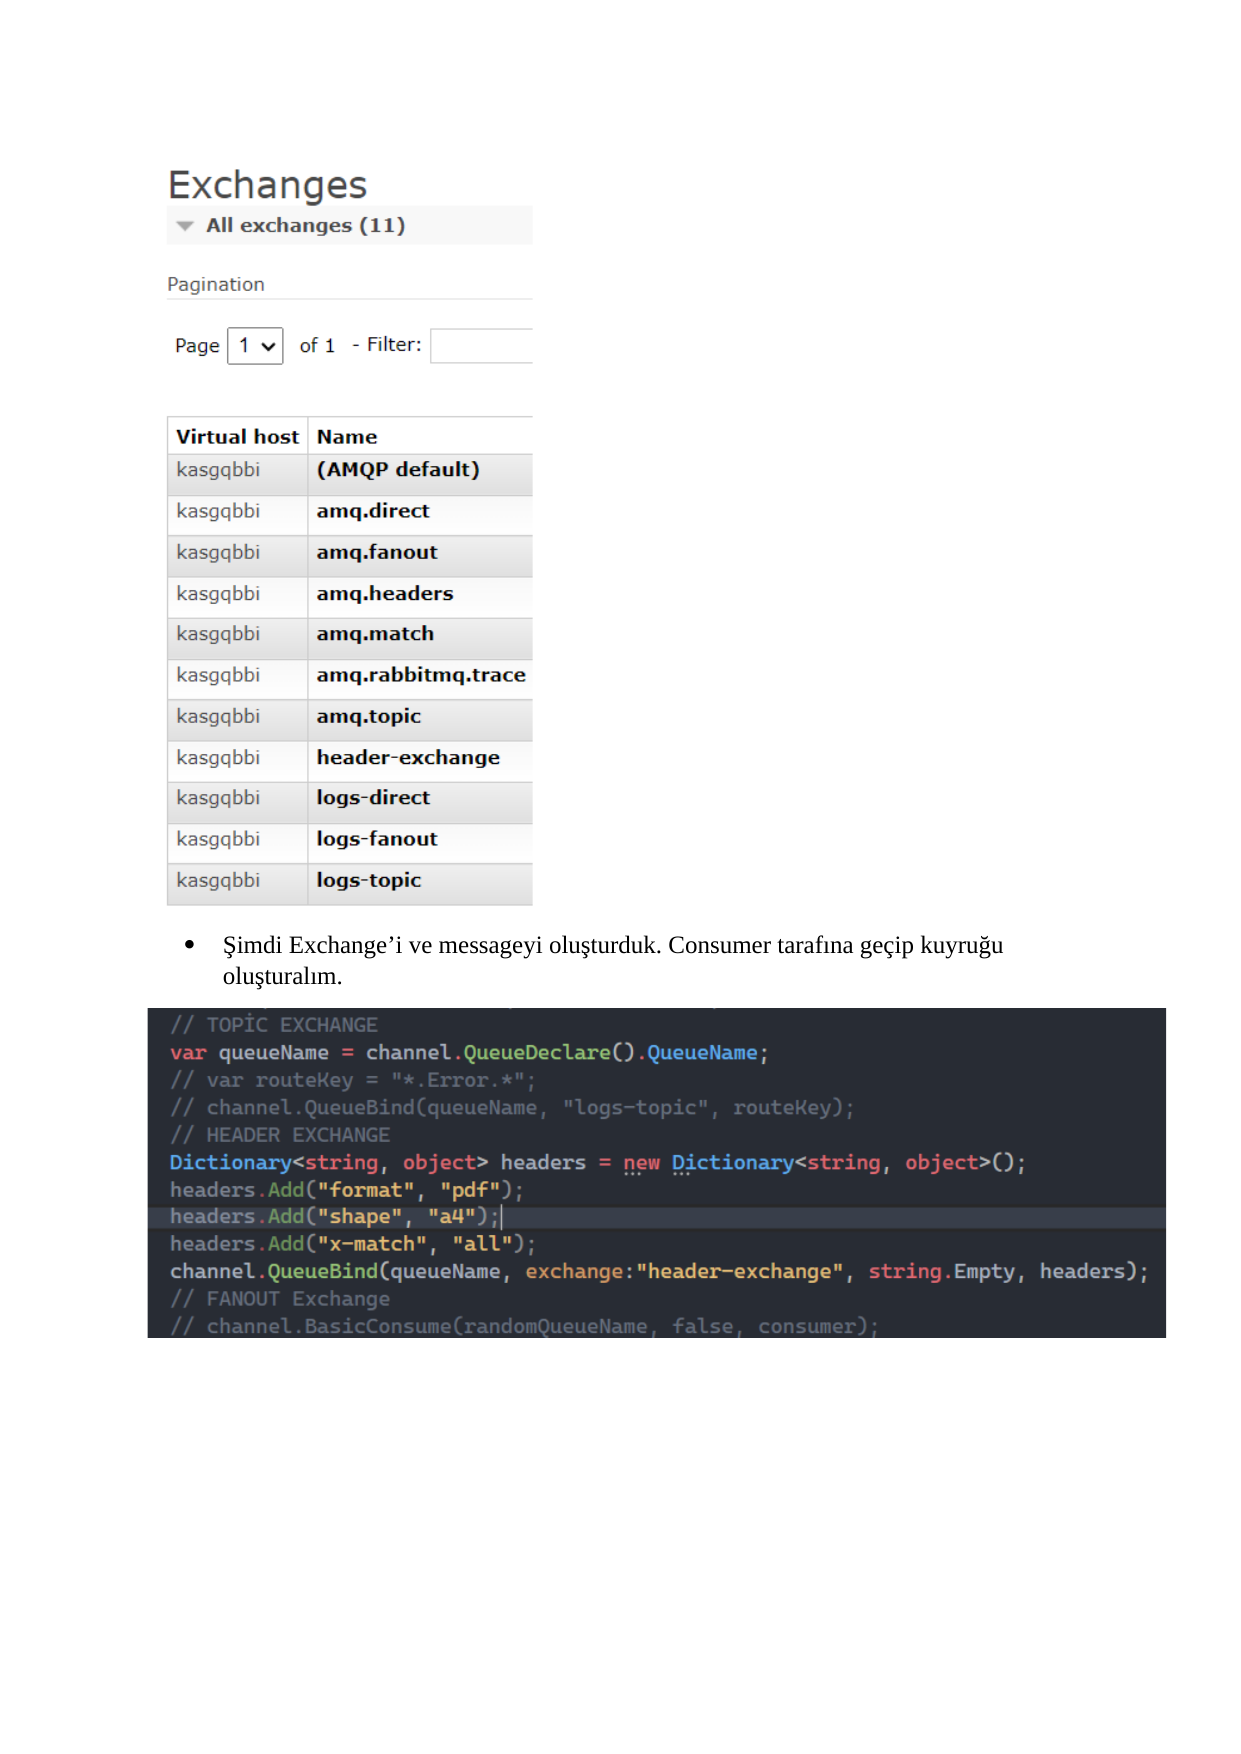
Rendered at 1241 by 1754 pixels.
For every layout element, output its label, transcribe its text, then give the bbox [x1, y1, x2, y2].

picture [147, 147, 533, 912]
list Şimdi Exchange’i ve messageyi oluşturduk. Consumer tarafına geçip kuyruğu oluşturalım. [185, 930, 1093, 990]
picture [147, 1008, 1167, 1338]
